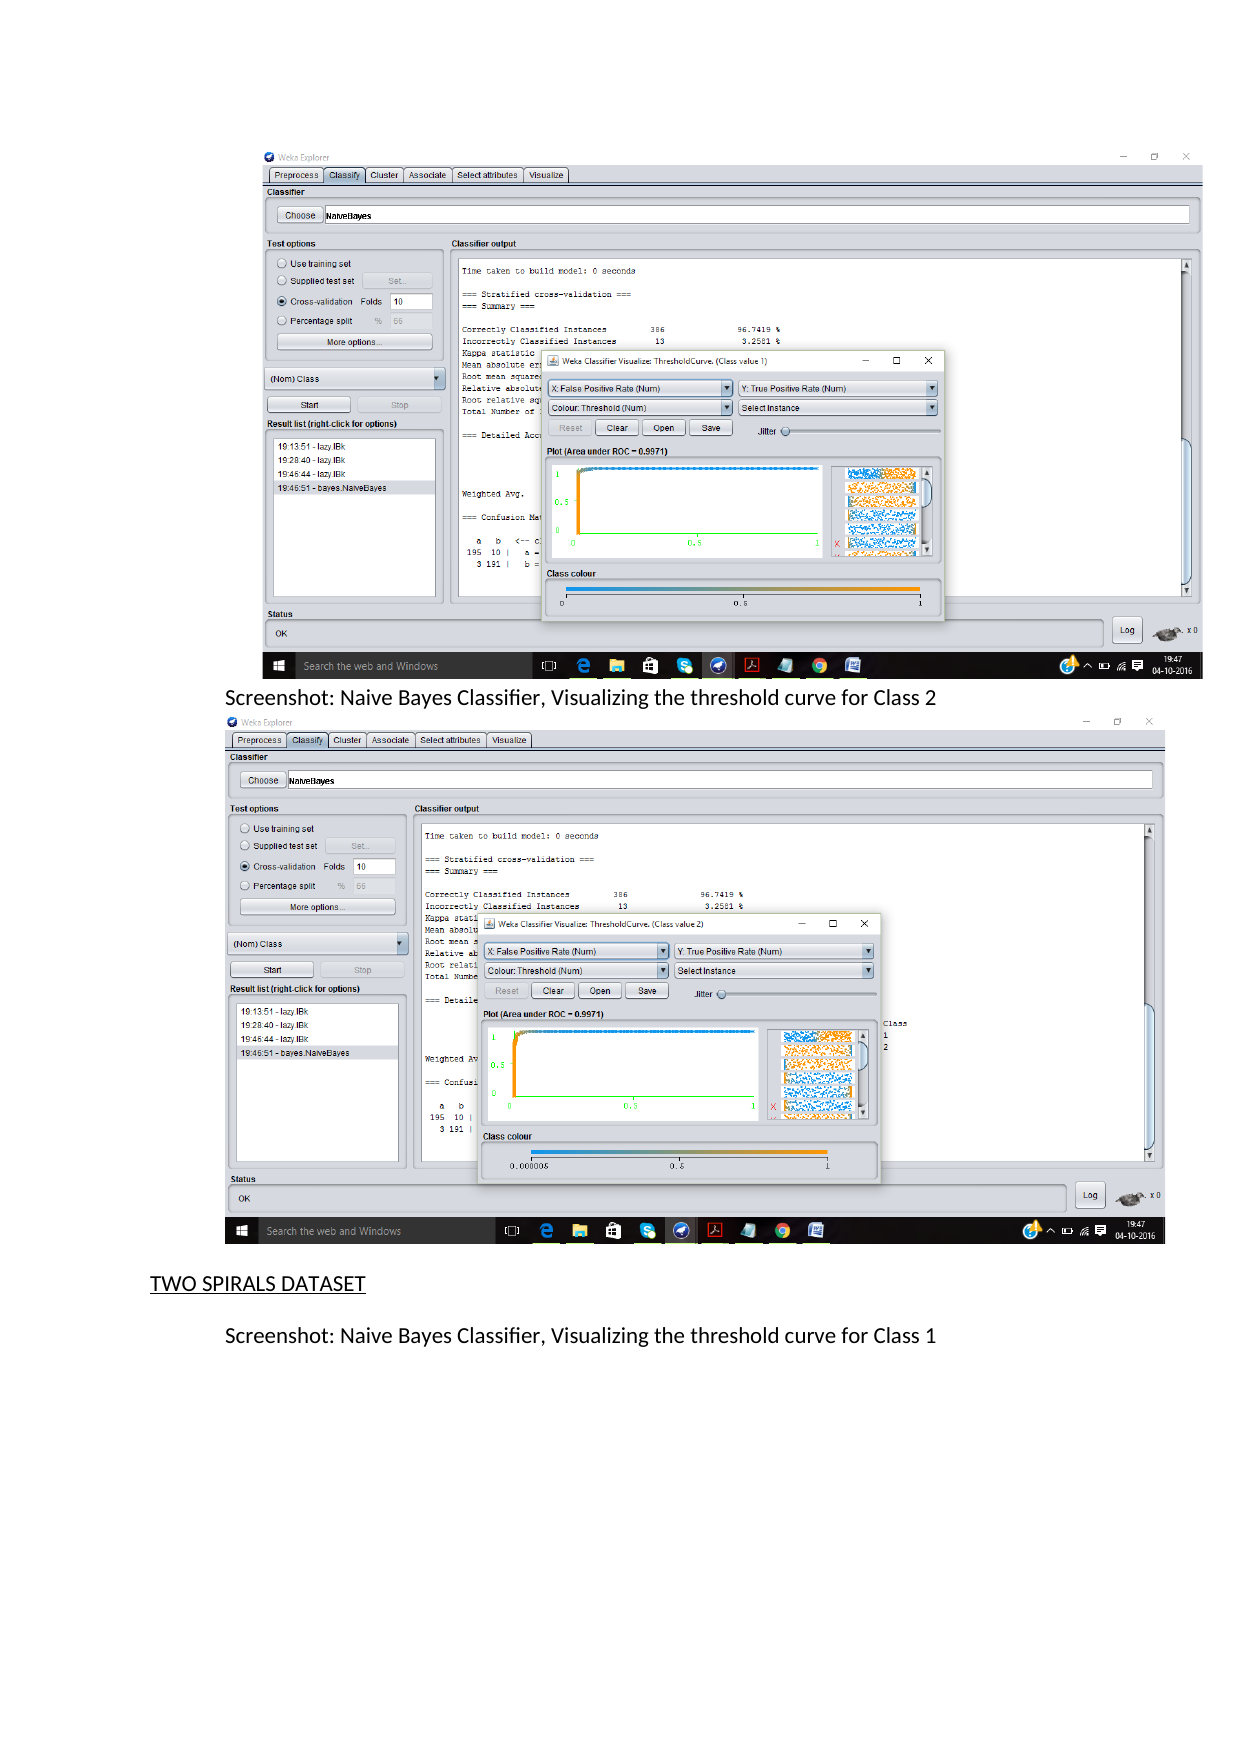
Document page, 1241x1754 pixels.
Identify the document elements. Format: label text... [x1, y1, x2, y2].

picture [262, 150, 1203, 679]
picture [225, 715, 1166, 1244]
list Screenshot: Naive Bayes Classifier, Visualizing the threshold curve for Class 1 [225, 1322, 1090, 1350]
list Screenshot: Naive Bayes Classifier, Visualizing the threshold curve for Class 2 [225, 683, 1090, 711]
text TWO SPIRALS DATASET [150, 1269, 1090, 1297]
